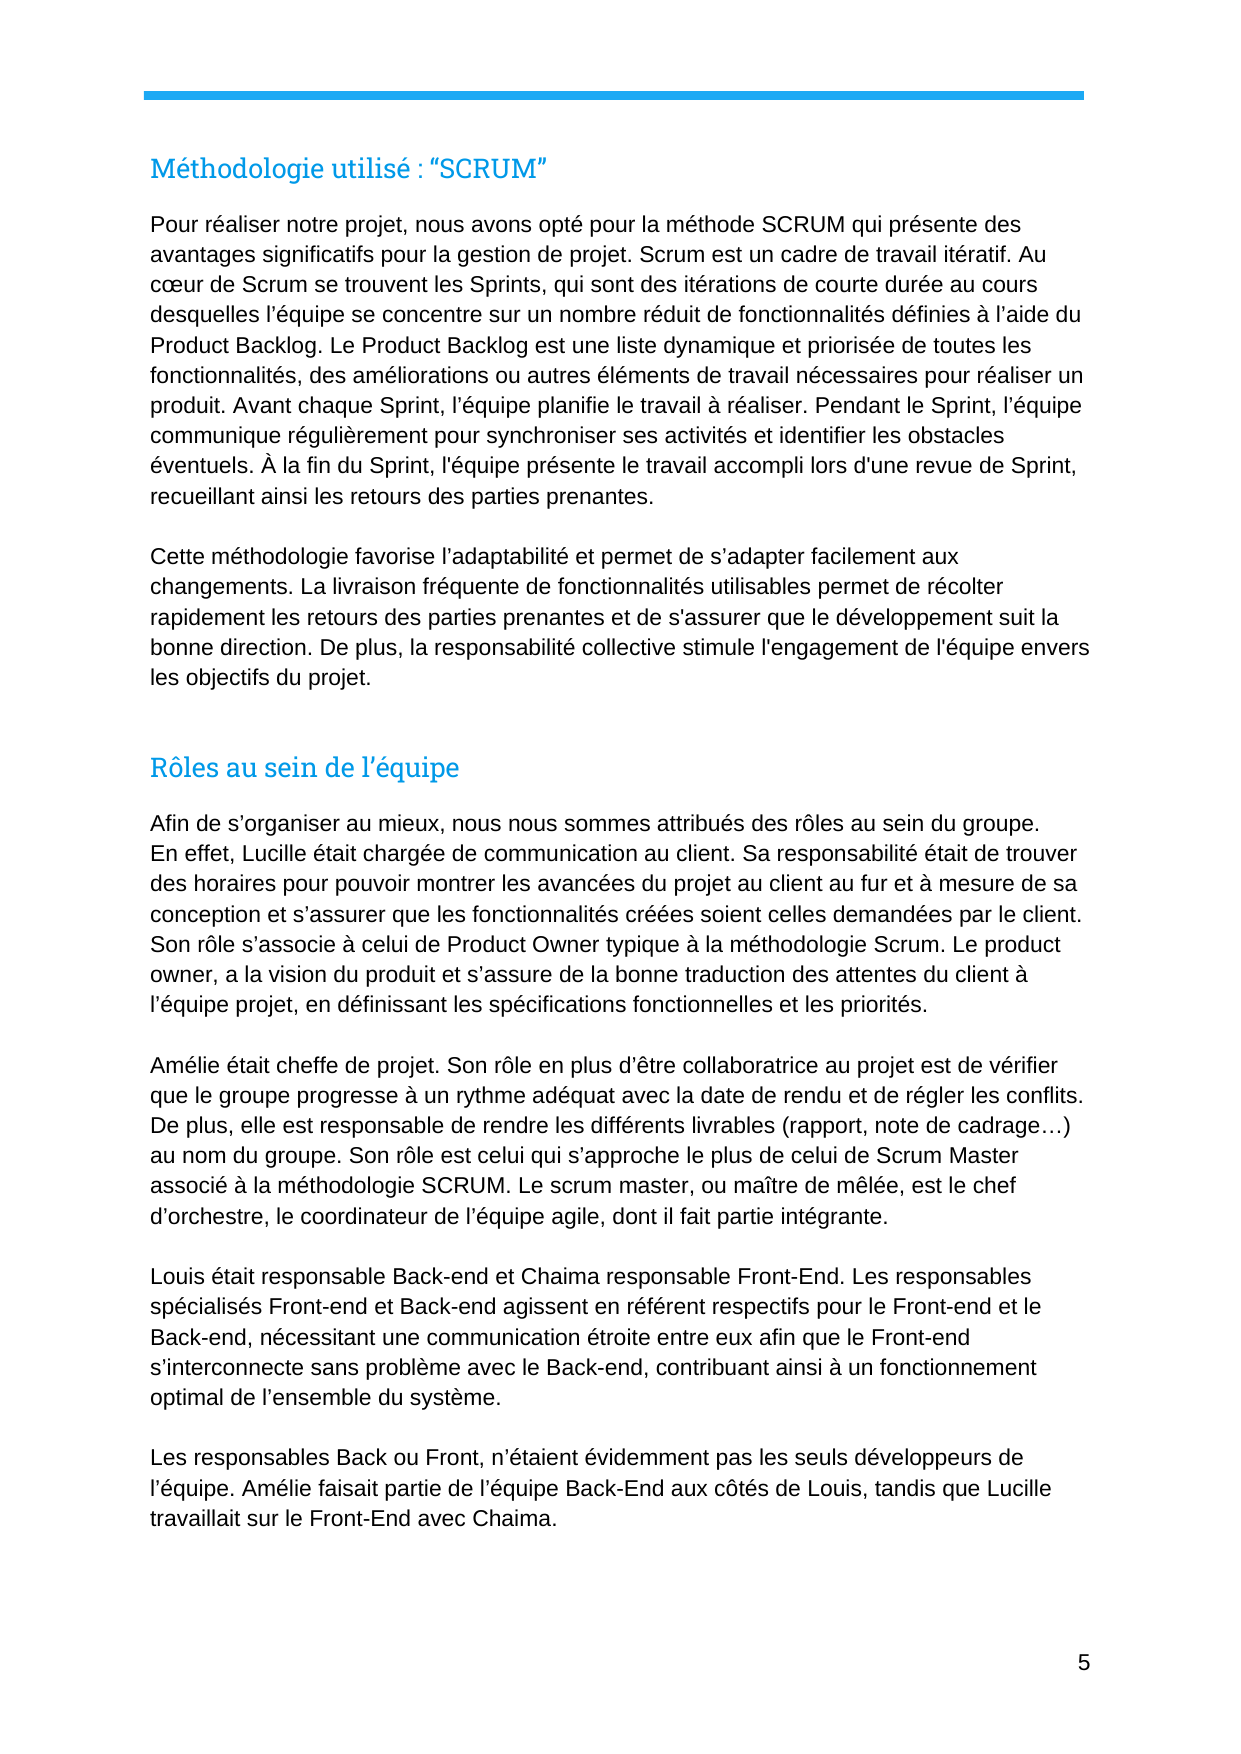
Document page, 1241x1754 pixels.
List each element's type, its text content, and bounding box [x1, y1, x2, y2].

subtitle Méthodologie utilisé : “SCRUM” [150, 150, 1090, 186]
text Pour réaliser notre projet, nous avons opté pour la méthode SCRUM qui présente des avantages significatifs pour la gestion de projet. Scrum est un cadre de travail itératif. Au cœur de Scrum se trouvent les Sprints, qui sont des itérations de courte durée au cours desquelles l’équipe se concentre sur un nombre réduit de fonctionnalités définies à l’aide du Product Backlog. Le Product Backlog est une liste dynamique et priorisée de toutes les fonctionnalités, des améliorations ou autres éléments de travail nécessaires pour réaliser un produit. Avant chaque Sprint, l’équipe planifie le travail à réaliser. Pendant le Sprint, l’équipe communique régulièrement pour synchroniser ses activités et identifier les obstacles éventuels. À la fin du Sprint, l'équipe présente le travail accompli lors d'une revue de Sprint, recueillant ainsi les retours des parties prenantes. [150, 211, 1090, 509]
subtitle Rôles au sein de l’équipe [150, 749, 1090, 785]
text Les responsables Back ou Front, n’étaient évidemment pas les seuls développeurs de l’équipe. Amélie faisait partie de l’équipe Back-End aux côtés de Louis, tandis que Lucille travaillait sur le Front-End avec Chaima. [150, 1444, 1090, 1531]
text Cette méthodologie favorise l’adaptabilité et permet de s’adapter facilement aux changements. La livraison fréquente de fonctionnalités utilisables permet de récolter rapidement les retours des parties prenantes et de s'assurer que le développement suit la bonne direction. De plus, la responsabilité collective stimule l'engagement de l'équipe envers les objectifs du projet. [150, 543, 1090, 690]
picture [143, 91, 1084, 100]
text Louis était responsable Back-end et Chaima responsable Front-End. Les responsables spécialisés Front-end et Back-end agissent en référent respectifs pour le Front-end et le Back-end, nécessitant une communication étroite entre eux afin que le Front-end s’interconnecte sans problème avec le Back-end, contribuant ainsi à un fonctionnement optimal de l’ensemble du système. [150, 1263, 1090, 1410]
text En effet, Lucille était chargée de communication au client. Sa responsabilité était de trouver des horaires pour pouvoir montrer les avancées du projet au client au fur et à mesure de sa conception et s’assurer que les fonctionnalités créées soient celles demandées par le client. Son rôle s’associe à celui de Product Owner typique à la méthodologie Scrum. Le product owner, a la vision du produit et s’assure de la bonne traduction des attentes du client à l’équipe projet, en définissant les spécifications fonctionnelles et les priorités. [150, 840, 1090, 1018]
text Amélie était cheffe de projet. Son rôle en plus d’être collaboratrice au projet est de vérifier que le groupe progresse à un rythme adéquat avec la date de rendu et de régler les conflits. De plus, elle est responsable de rendre les différents livrables (rapport, note de cadrage…) au nom du groupe. Son rôle est celui qui s’approche le plus de celui de Scrum Master associé à la méthodologie SCRUM. Le scrum master, ou maître de mêlée, est le chef d’orchestre, le coordinateur de l’équipe agile, dont il fait partie intégrante. [150, 1052, 1090, 1229]
text Afin de s’organiser au mieux, nous nous sommes attribués des rôles au sein du groupe. [150, 810, 1090, 836]
